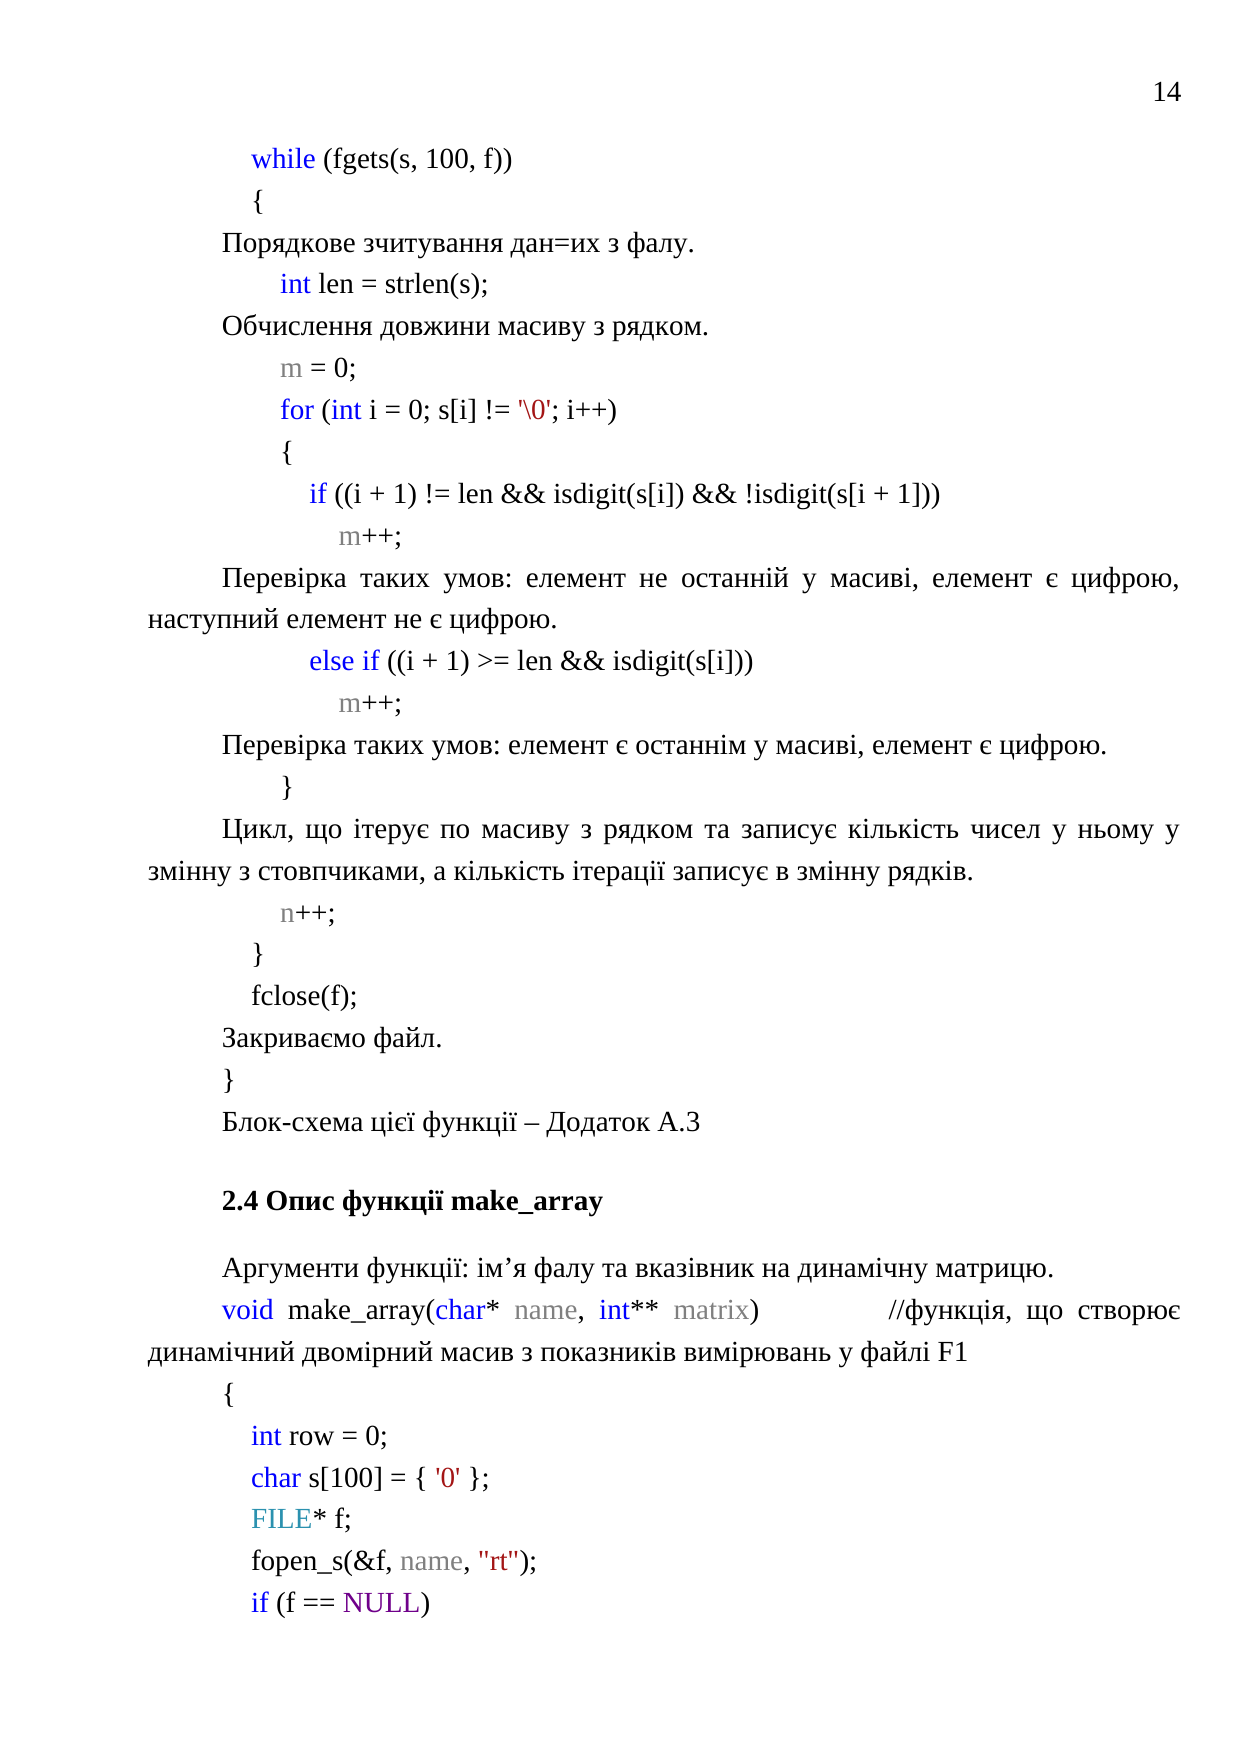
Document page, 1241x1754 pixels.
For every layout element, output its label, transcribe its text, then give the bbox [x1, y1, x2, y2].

text } [148, 1062, 1181, 1096]
text for (int i = 0; s[i] != '\0'; i++) [148, 392, 1181, 426]
text if ((i + 1) != len && isdigit(s[i]) && !isdigit(s[i + 1])) [148, 476, 1181, 509]
text } [148, 769, 1181, 803]
text Перевірка таких умов: елемент не останній у масиві, елемент є цифрою, наступний елемент не є цифрою. [148, 560, 1181, 635]
text { [148, 183, 1181, 216]
text n++; [148, 895, 1181, 928]
text if (f == NULL) [148, 1585, 1181, 1619]
text { [148, 1376, 1181, 1409]
text fopen_s(&f, name, "rt"); [148, 1543, 1181, 1577]
text while (fgets(s, 100, f)) [148, 141, 1181, 174]
text void make_array(char* name, int** matrix) //функція, що створює динамічний двомірний масив з показників вимірювань у файлі F1 [148, 1292, 1181, 1368]
subtitle 2.4 Опис функції make_array [148, 1183, 1181, 1217]
text else if ((i + 1) >= len && isdigit(s[i])) [148, 643, 1181, 677]
text Порядкове зчитування дан=их з фалу. [148, 225, 1181, 258]
text } [148, 937, 1181, 970]
text int row = 0; [148, 1418, 1181, 1451]
text m++; [148, 518, 1181, 551]
text FILE* f; [148, 1502, 1181, 1535]
text Цикл, що ітерує по масиву з рядком та записує кількість чисел у ньому у змінну з стовпчиками, а кількість ітерації записує в змінну рядків. [148, 811, 1181, 886]
text Обчислення довжини масиву з рядком. [148, 308, 1181, 342]
text m++; [148, 685, 1181, 719]
text m = 0; [148, 350, 1181, 384]
text Блок-схема цієї функції – Додаток А.3 [148, 1104, 1181, 1138]
text Закриваємо файл. [148, 1020, 1181, 1054]
text Перевірка таких умов: елемент є останнім у масиві, елемент є цифрою. [148, 727, 1181, 761]
text { [148, 434, 1181, 468]
text int len = strlen(s); [148, 267, 1181, 300]
text fclose(f); [148, 978, 1181, 1012]
text char s[100] = { '0' }; [148, 1460, 1181, 1493]
text Аргументи функції: ім’я фалу та вказівник на динамічну матрицю. [148, 1250, 1181, 1284]
